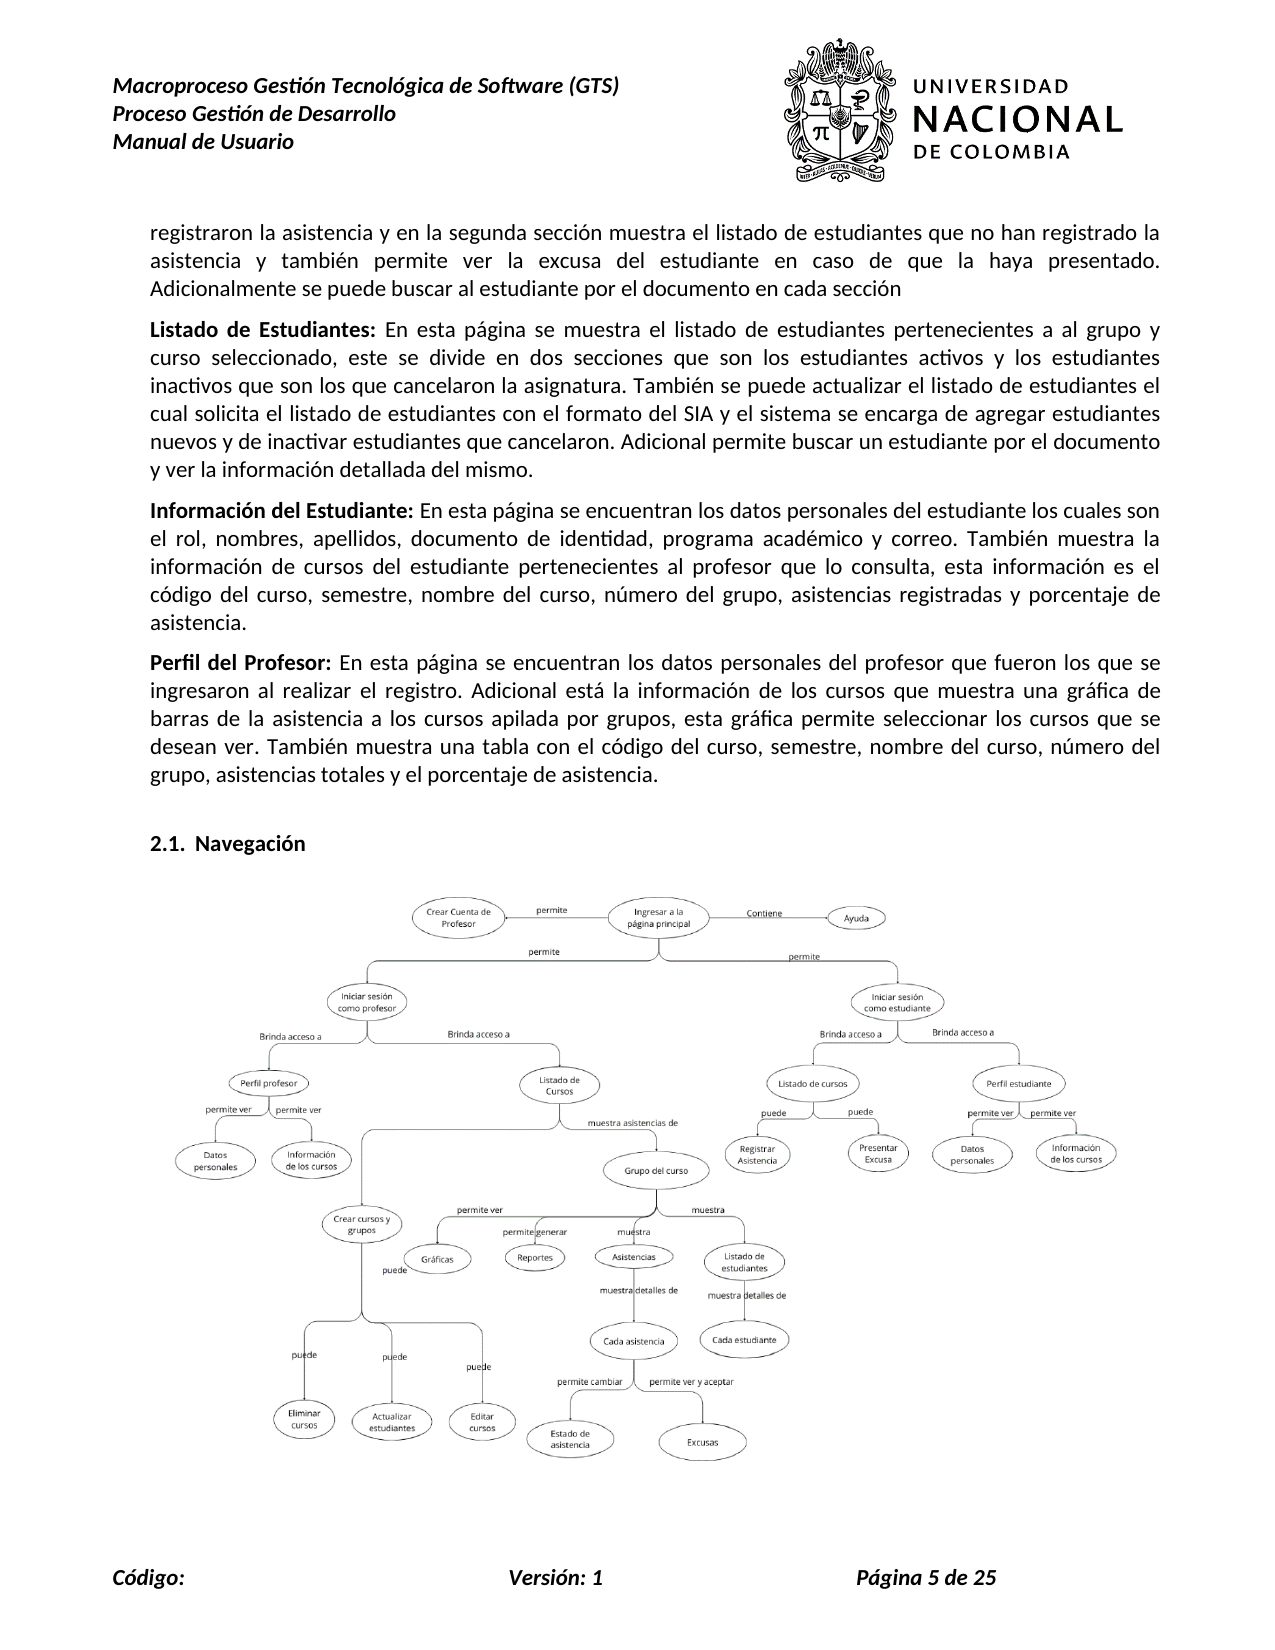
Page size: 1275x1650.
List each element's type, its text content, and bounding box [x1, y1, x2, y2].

text Perfil del Profesor: En esta página se encuentran los datos personales del profesor que fueron los que se ingresaron al realizar el registro. Adicional está la información de los cursos que muestra una gráfica de barras de la asistencia a los cursos apilada por grupos, esta gráfica permite seleccionar los cursos que se desean ver. También muestra una tabla con el código del curso, semestre, nombre del curso, número del grupo, asistencias totales y el porcentaje de asistencia. [150, 648, 1162, 788]
text Información del Estudiante: En esta página se encuentran los datos personales del estudiante los cuales son el rol, nombres, apellidos, documento de identidad, programa académico y correo. También muestra la información de cursos del estudiante pertenecientes al profesor que lo consulta, esta información es el código del curso, semestre, nombre del curso, número del grupo, asistencias registradas y porcentaje de asistencia. [150, 496, 1162, 636]
text Listado de Estudiantes: En esta página se muestra el listado de estudiantes pertenecientes a al grupo y curso seleccionado, este se divide en dos secciones que son los estudiantes activos y los estudiantes inactivos que son los que cancelaron la asignatura. También se puede actualizar el listado de estudiantes el cual solicita el listado de estudiantes con el formato del SIA y el sistema se encarga de agregar estudiantes nuevos y de inactivar estudiantes que cancelaron. Adicional permite buscar un estudiante por el documento y ver la información detallada del mismo. [150, 315, 1162, 483]
subtitle Navegación [150, 829, 1162, 857]
picture [748, 2, 1158, 218]
picture [150, 857, 1147, 1487]
